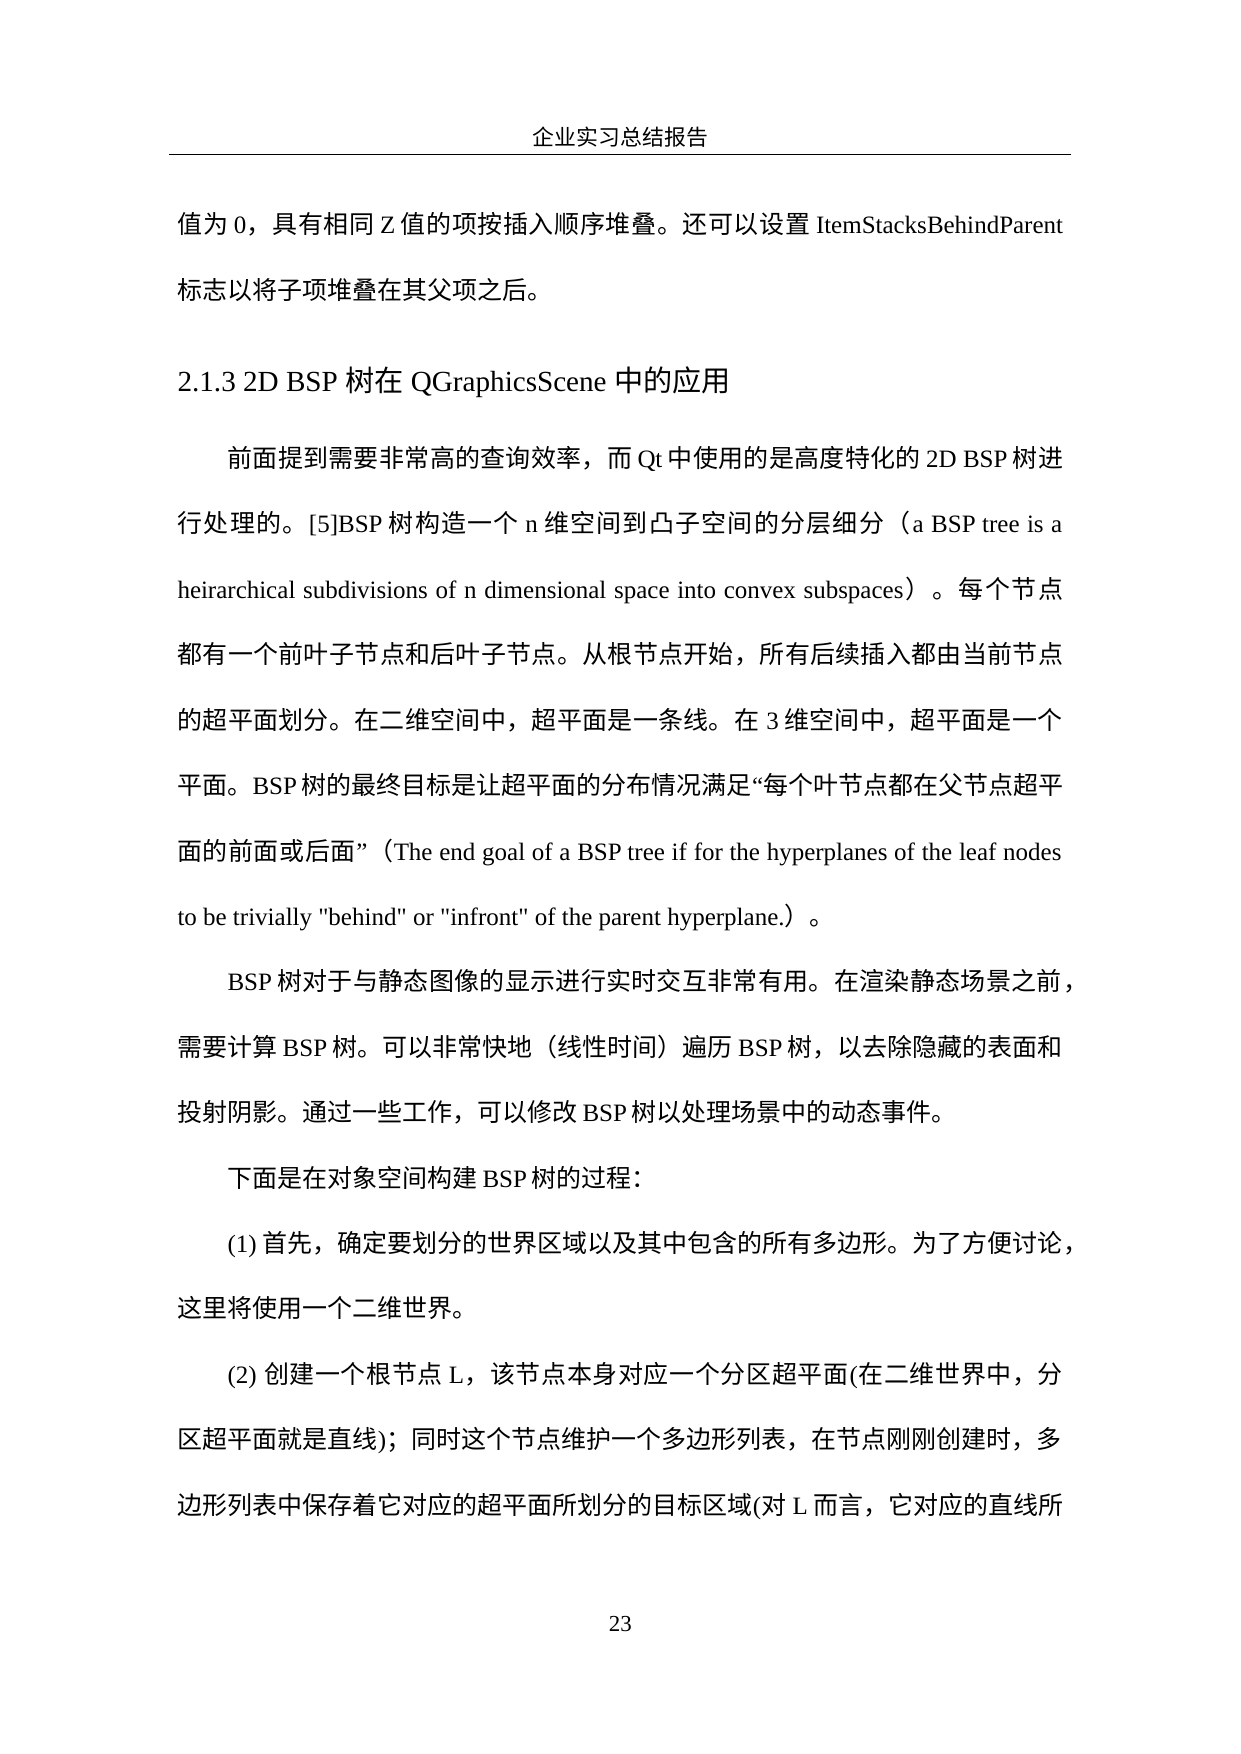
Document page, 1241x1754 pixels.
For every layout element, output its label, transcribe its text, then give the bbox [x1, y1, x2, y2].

list (1) 首先，确定要划分的世界区域以及其中包含的所有多边形。为了方便讨论，这里将使用一个二维世界。 [177, 1274, 1063, 1405]
subtitle 2.1.3 2D BSP 树在 QGraphicsScene 中的应用 [177, 411, 1063, 477]
list 下面是在对象空间构建BSP树的过程： [177, 1209, 1063, 1274]
text 前面提到需要非常高的查询效率，而Qt中使用的是高度特化的2D BSP树进行处理的。[5]BSP树构造一个n维空间到凸子空间的分层细分（a BSP tree is a heirarchical subdivisions of n dimensional space into convex subspaces）。每个节点都有一个前叶子节点和后叶子节点。从根节点开始，所有后续插入都由当前节点的超平面划分。在二维空间中，超平面是一条线。在3维空间中，超平面是一个平面。BSP树的最终目标是让超平面的分布情况满足“每个叶节点都在父节点超平面的前面或后面”（The end goal of a BSP tree if for the hyperplanes of the leaf nodes to be trivially "behind" or "infront" of the parent hyperplane.）。 [177, 489, 1063, 1013]
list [177, 190, 1063, 386]
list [177, 1405, 1063, 1536]
text BSP树对于与静态图像的显示进行实时交互非常有用。在渲染静态场景之前，需要计算BSP树。可以非常快地（线性时间）遍历BSP树，以去除隐藏的表面和投射阴影。通过一些工作，可以修改BSP树以处理场景中的动态事件。 [177, 1013, 1063, 1209]
